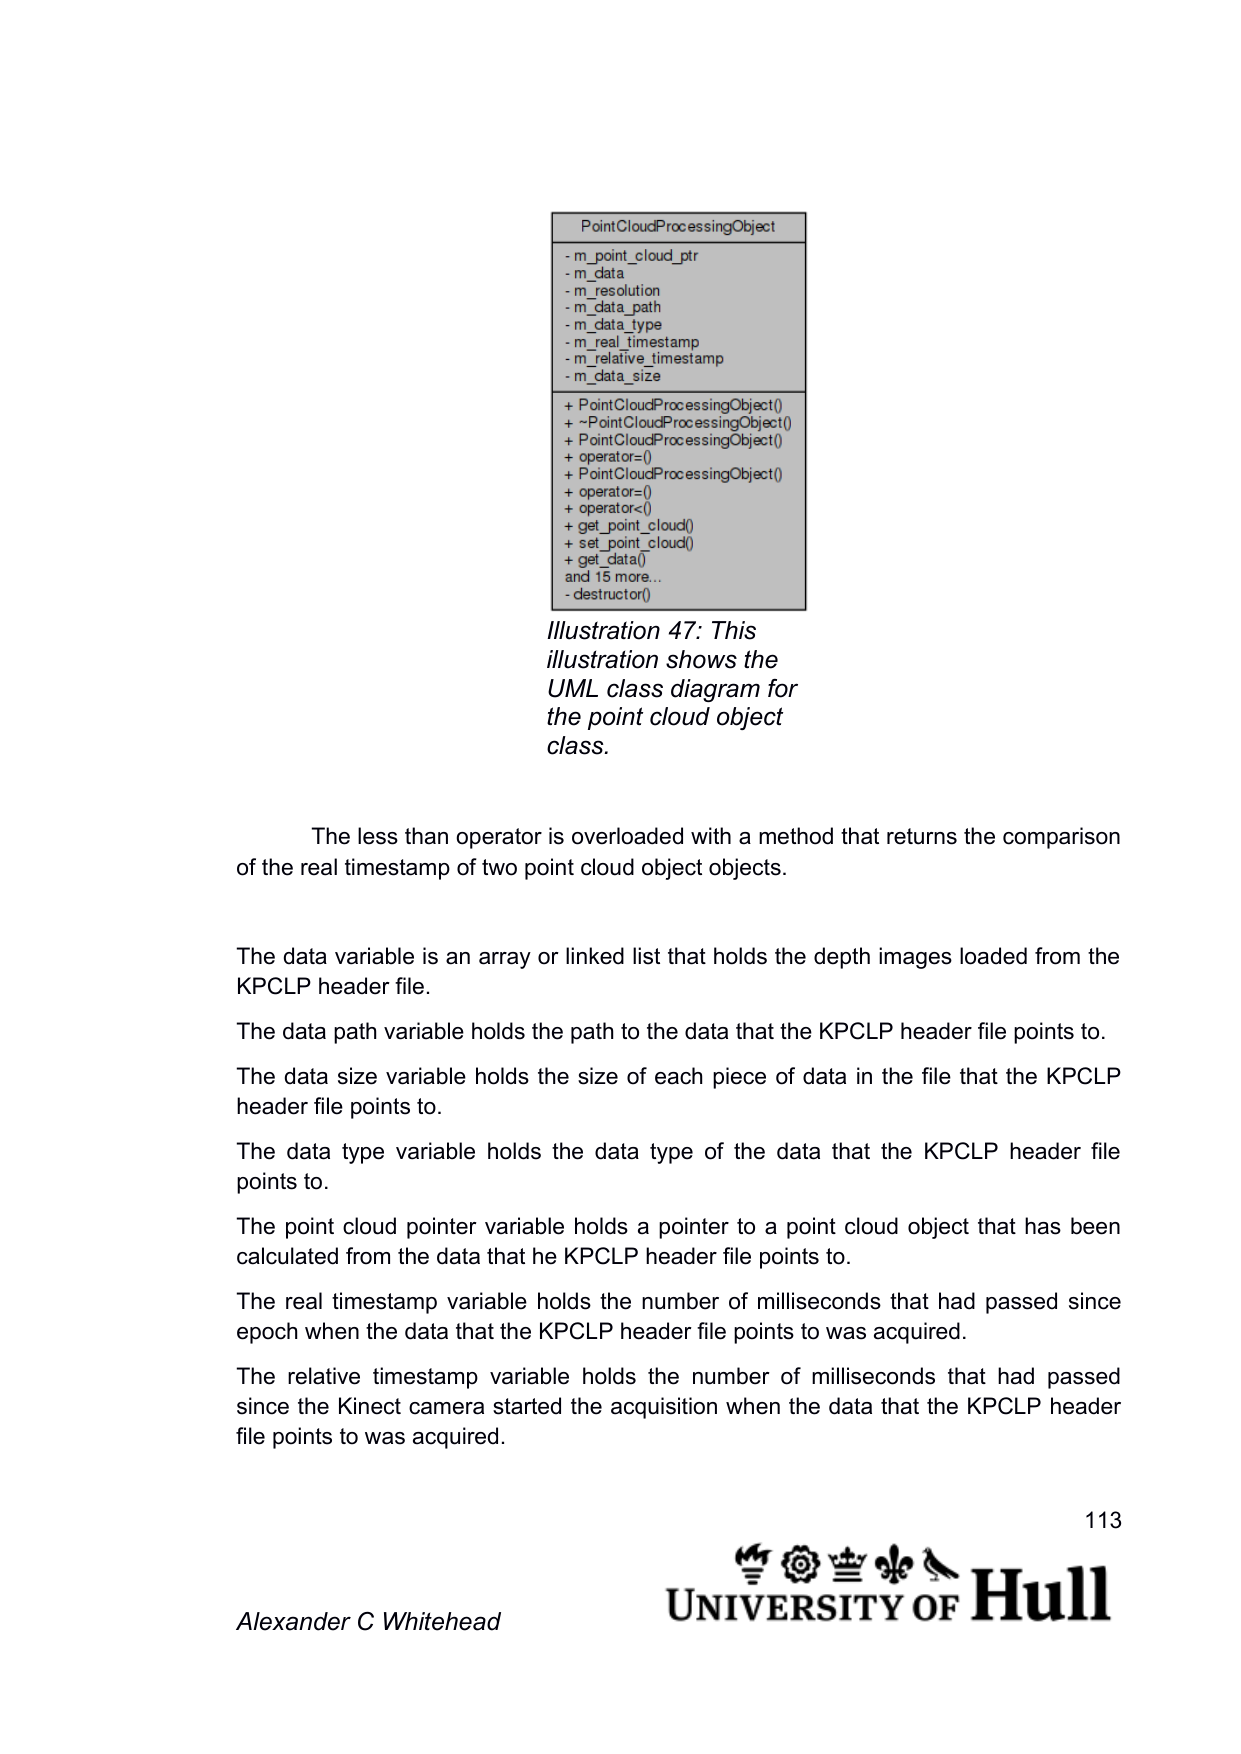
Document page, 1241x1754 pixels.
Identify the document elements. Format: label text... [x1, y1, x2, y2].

text The data type variable holds the data type of the data that the KPCLP header file points to. [236, 1138, 1122, 1194]
text The relative timestamp variable holds the number of milliseconds that had passed since the Kinect camera started the acquisition when the data that the KPCLP header file points to was acquired. [236, 1363, 1122, 1449]
text The data path variable holds the path to the data that the KPCLP header file points to. [236, 1018, 1122, 1044]
text The real timestamp variable holds the number of milliseconds that had passed since epoch when the data that the KPCLP header file points to was acquired. [236, 1288, 1122, 1344]
text The data size variable holds the size of each piece of data in the file that the KPCLP header file points to. [236, 1063, 1122, 1119]
picture [546, 206, 812, 617]
text The point cloud pointer variable holds a pointer to a point cloud object that has been calculated from the data that he KPCLP header file points to. [236, 1213, 1122, 1269]
text The data variable is an array or linked list that holds the depth images loaded from the KPCLP header file. [236, 943, 1122, 999]
text The less than operator is overloaded with a method that returns the comparison of the real timestamp of two point cloud object objects. [236, 823, 1122, 880]
picture [659, 1533, 1119, 1631]
